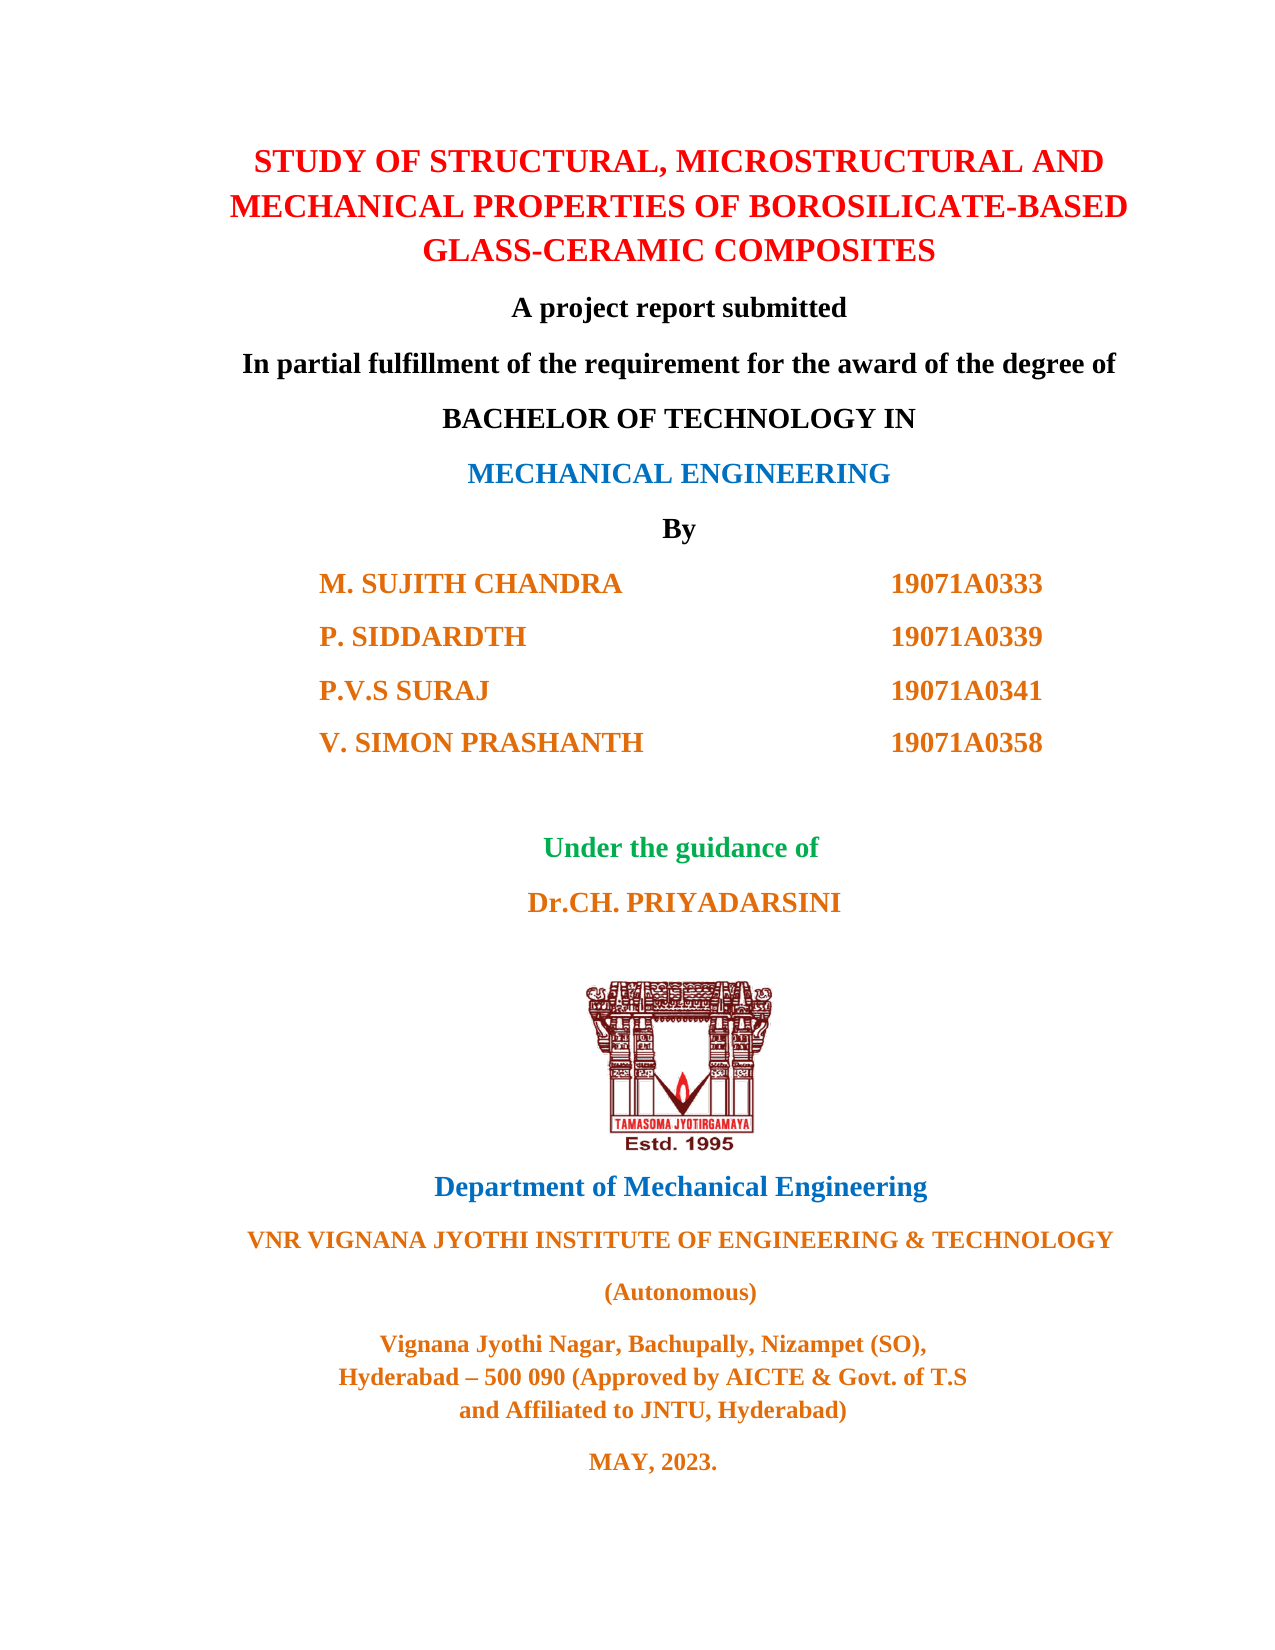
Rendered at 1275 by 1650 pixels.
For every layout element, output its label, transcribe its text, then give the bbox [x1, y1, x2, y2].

text By [225, 511, 1133, 545]
text MECHANICAL ENGINEERING [225, 456, 1133, 490]
text P.V.S SURAJ 19071A0341 [228, 673, 1133, 706]
text Under the guidance of [228, 830, 1133, 863]
text Vignana Jyothi Nagar, Bachupally, Nizampet (SO), Hyderabad – 500 090 (Approved by AICTE & Govt. of T.S and Affiliated to JNTU, Hyderabad) [319, 1329, 986, 1424]
text (Autonomous) [228, 1277, 1133, 1306]
text Department of Mechanical Engineering [228, 1169, 1133, 1203]
text P. SIDDARDTH 19071A0339 [228, 619, 1133, 653]
text VNR VIGNANA JYOTHI INSTITUTE OF ENGINEERING & TECHNOLOGY [228, 1225, 1133, 1253]
text M. SUJITH CHANDRA 19071A0333 [228, 567, 1133, 600]
text MAY, 2023. [319, 1447, 986, 1476]
text V. SIMON PRASHANTH 19071A0358 [228, 725, 1133, 759]
text A project report submitted [225, 291, 1133, 324]
text STUDY OF STRUCTURAL, MICROSTRUCTURAL AND MECHANICAL PROPERTIES OF BOROSILICATE-BASED GLASS-CERAMIC COMPOSITES [225, 142, 1133, 268]
text Dr.CH. PRIYADARSINI [228, 885, 1133, 919]
picture [585, 980, 773, 1151]
text In partial fulfillment of the requirement for the award of the degree of [225, 346, 1133, 379]
text BACHELOR OF TECHNOLOGY IN [225, 401, 1133, 434]
